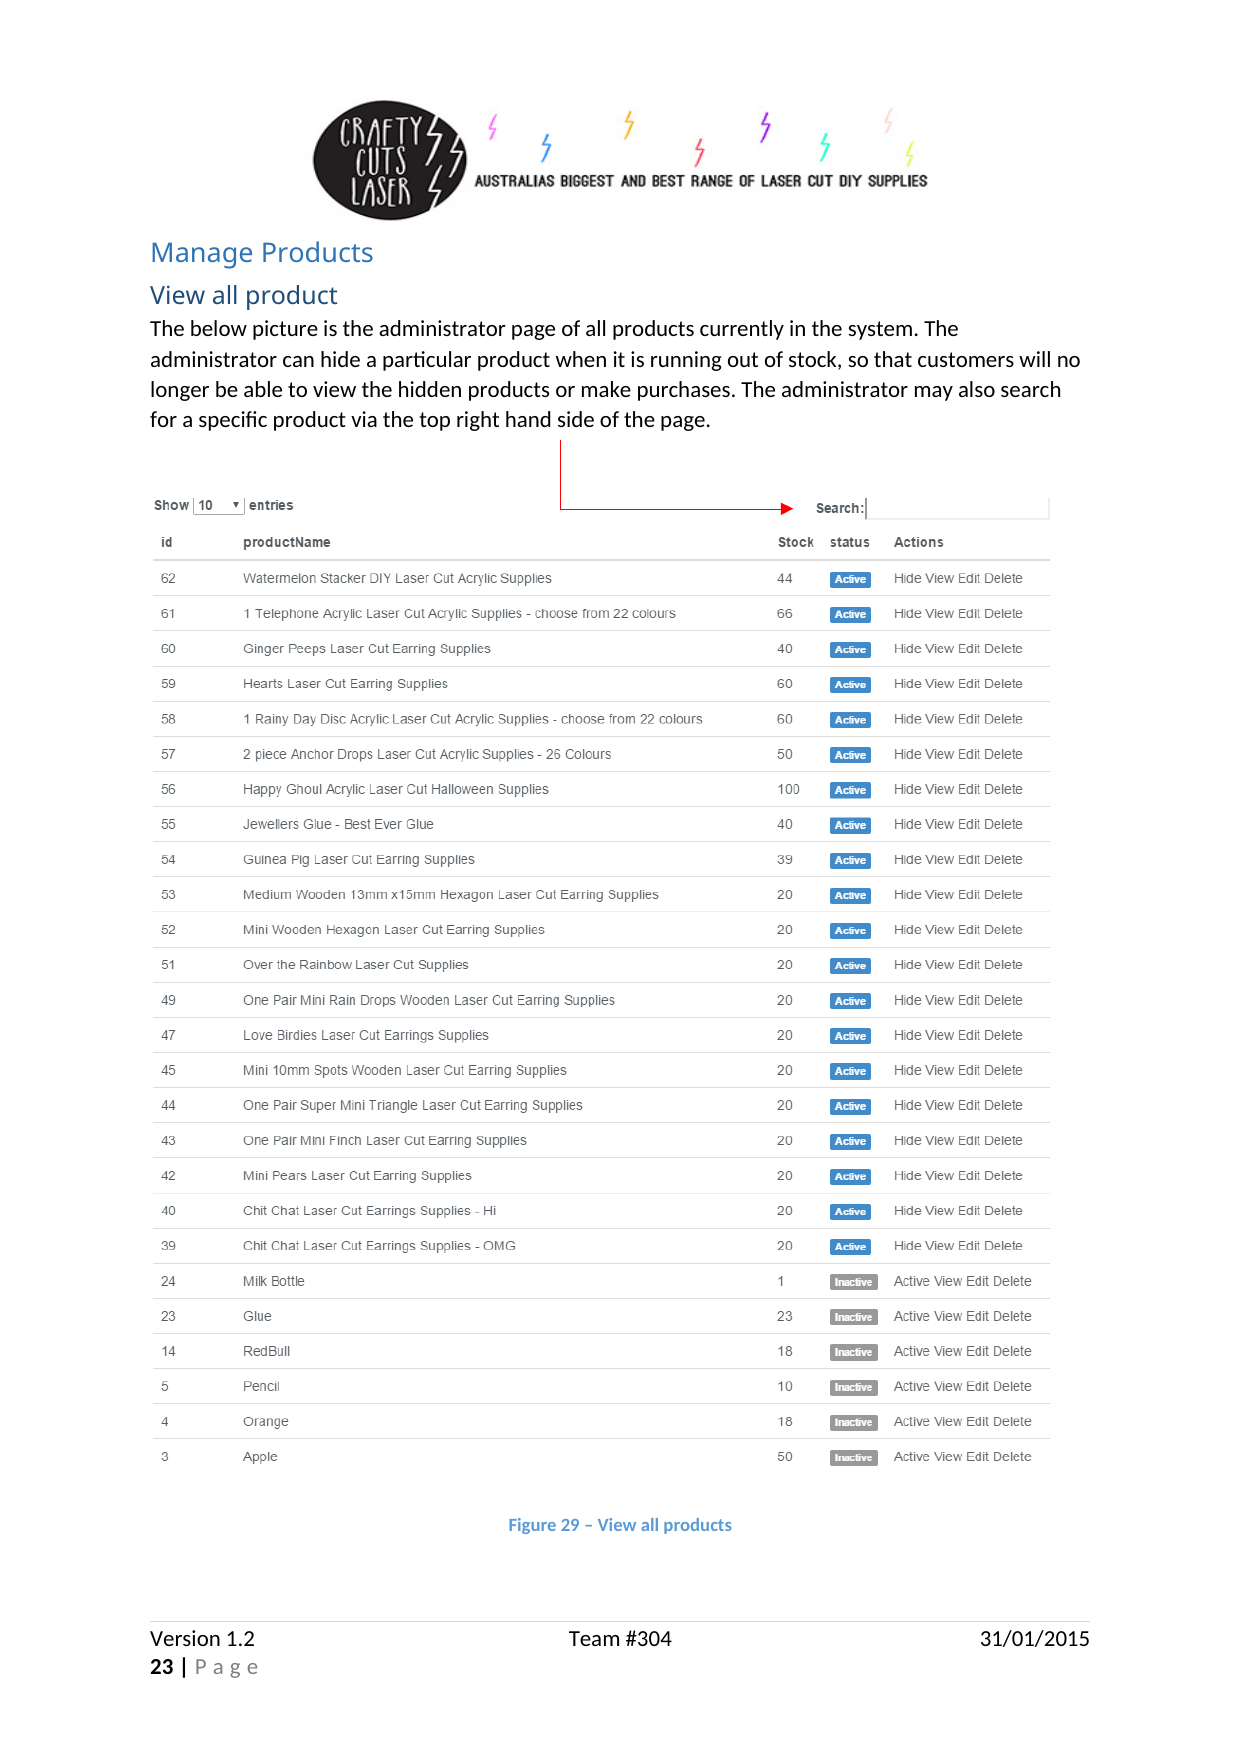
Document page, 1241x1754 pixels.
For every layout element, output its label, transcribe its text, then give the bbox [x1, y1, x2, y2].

picture [150, 498, 1089, 1494]
subtitle View all product [150, 278, 1090, 312]
text Figure 29 – View all products [150, 1513, 1090, 1536]
picture [283, 73, 957, 234]
text The below picture is the administrator page of all products currently in the system. The administrator can hide a particular product when it is running out of stock, so that customers will no longer be able to view the hidden products or make purchases. The administrator may also search for a specific product via the top right hand side of the page. [150, 314, 1090, 433]
subtitle Manage Products [150, 234, 1090, 271]
